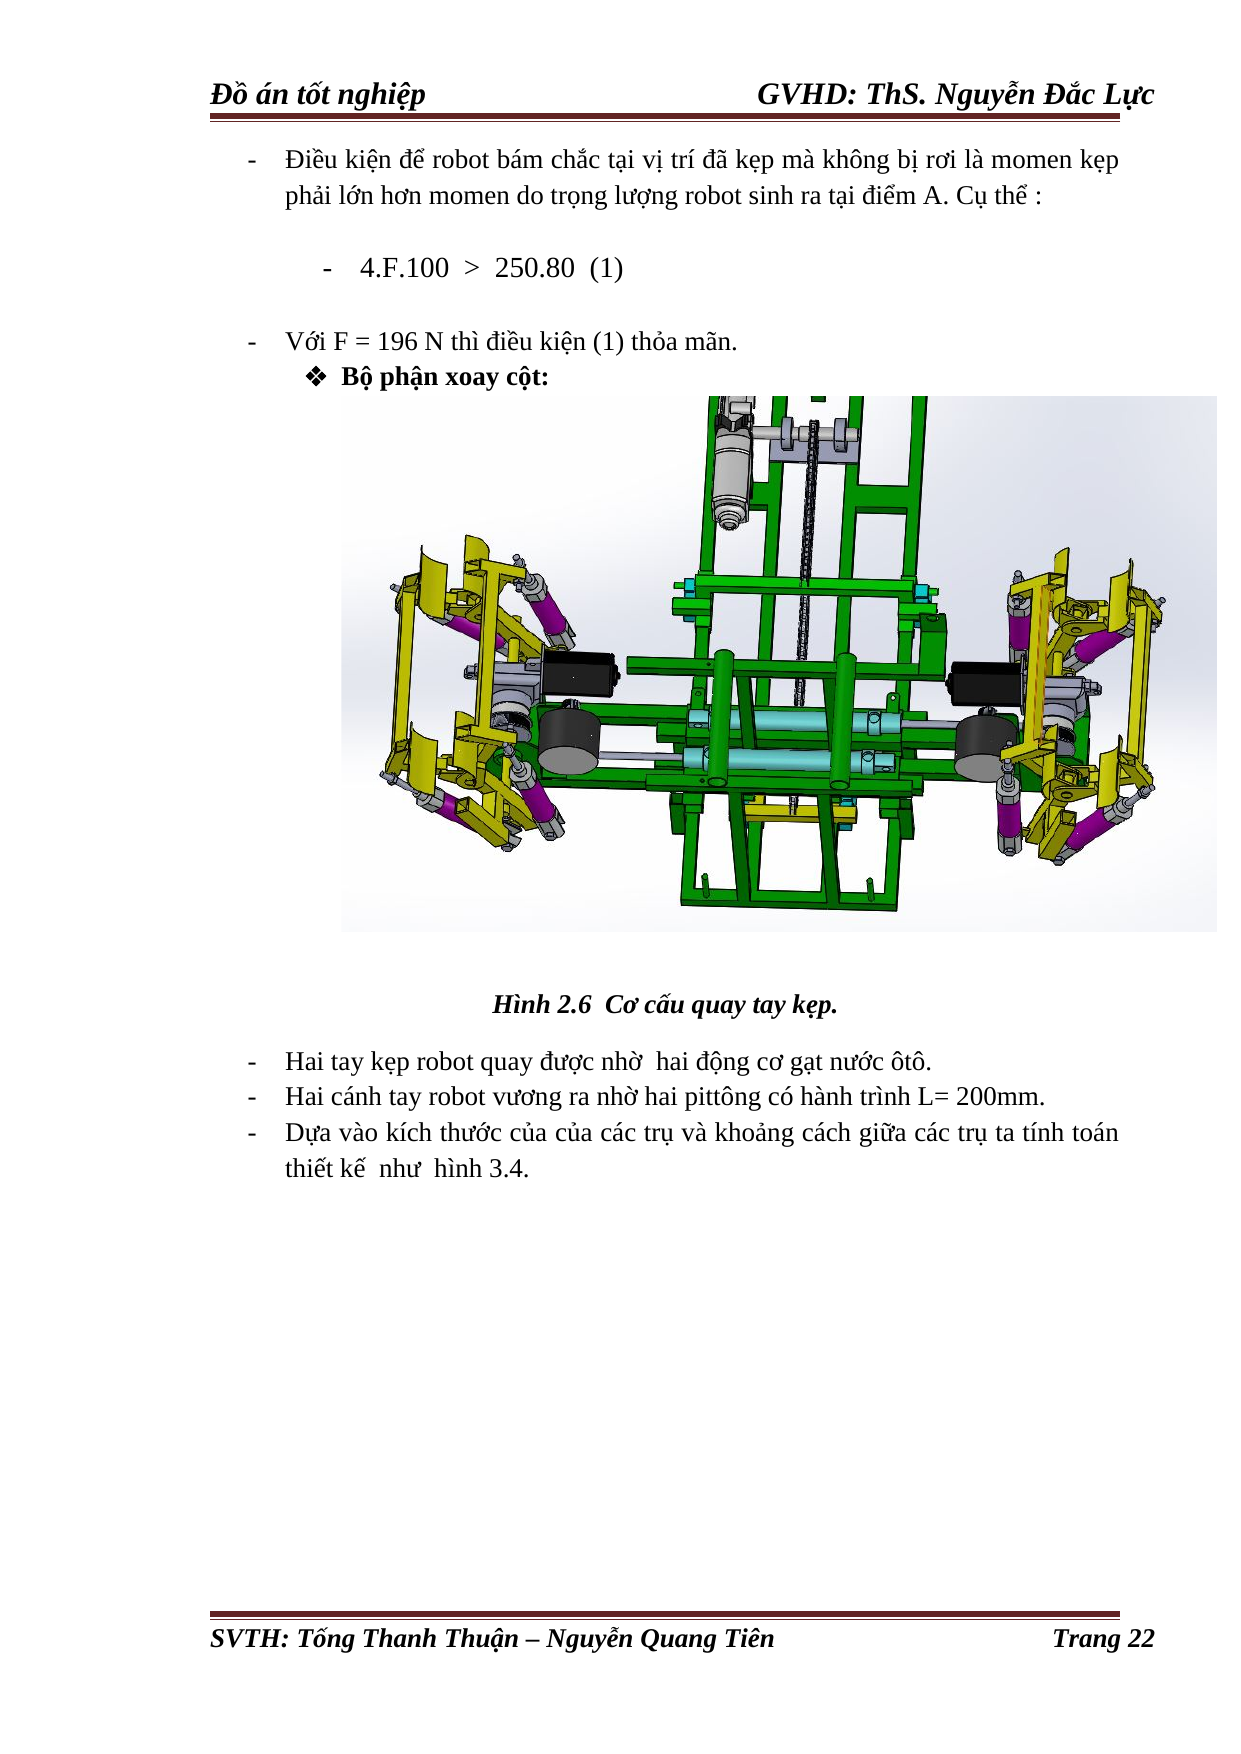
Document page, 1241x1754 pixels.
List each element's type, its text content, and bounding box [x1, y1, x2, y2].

list Với F = 196 N thì điều kiện (1) thỏa mãn. [247, 325, 1120, 356]
list Điều kiện để robot bám chắc tại vị trí đã kẹp mà không bị rơi là momen kẹp phải lớn hơn momen do trọng lượng robot sinh ra tại điểm A. Cụ thể : [247, 143, 1120, 210]
text Hình 2.6 Cơ cấu quay tay kẹp. [210, 936, 1120, 1019]
list Dựa vào kích thước của của các trụ và khoảng cách giữa các trụ ta tính toán thiết kế như hình 3.4. [247, 1116, 1120, 1183]
list Hai tay kẹp robot quay được nhờ hai động cơ gạt nước ôtô. [247, 1044, 1120, 1076]
list 4.F.100 > 250.80 (1) [322, 250, 1120, 284]
list Hai cánh tay robot vương ra nhờ hai pittông có hành trình L= 200mm. [247, 1080, 1120, 1111]
picture [341, 396, 1217, 932]
